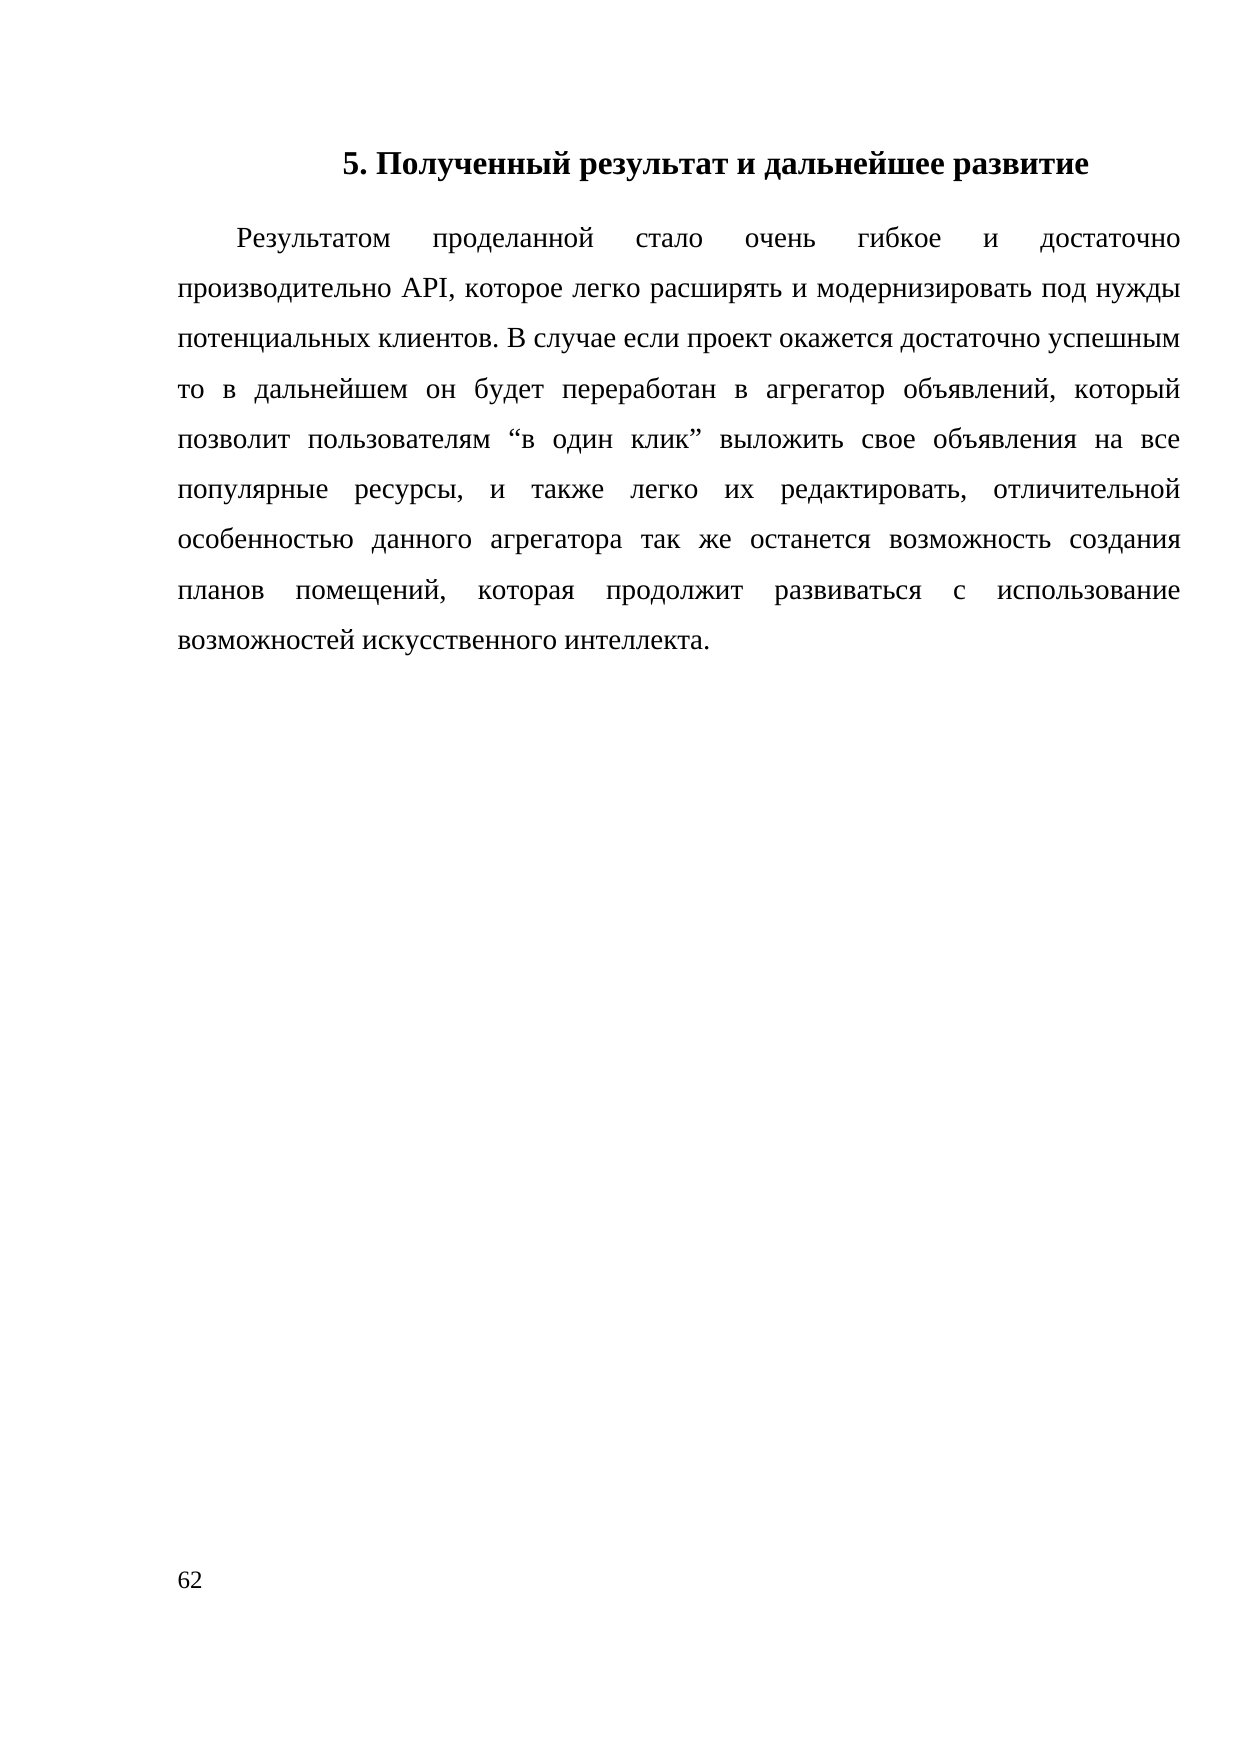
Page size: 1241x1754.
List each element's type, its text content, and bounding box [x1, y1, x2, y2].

subtitle 5. Полученный результат и дальнейшее развитие [251, 143, 1181, 181]
text Результатом проделанной стало очень гибкое и достаточно производительно API, которое легко расширять и модернизировать под нужды потенциальных клиентов. В случае если проект окажется достаточно успешным то в дальнейшем он будет переработан в агрегатор объявлений, который позволит пользователям “в один клик” выложить свое объявления на все популярные ресурсы, и также легко их редактировать, отличительной особенностью данного агрегатора так же останется возможность создания планов помещений, которая продолжит развиваться с использование возможностей искусственного интеллекта. [177, 220, 1181, 656]
